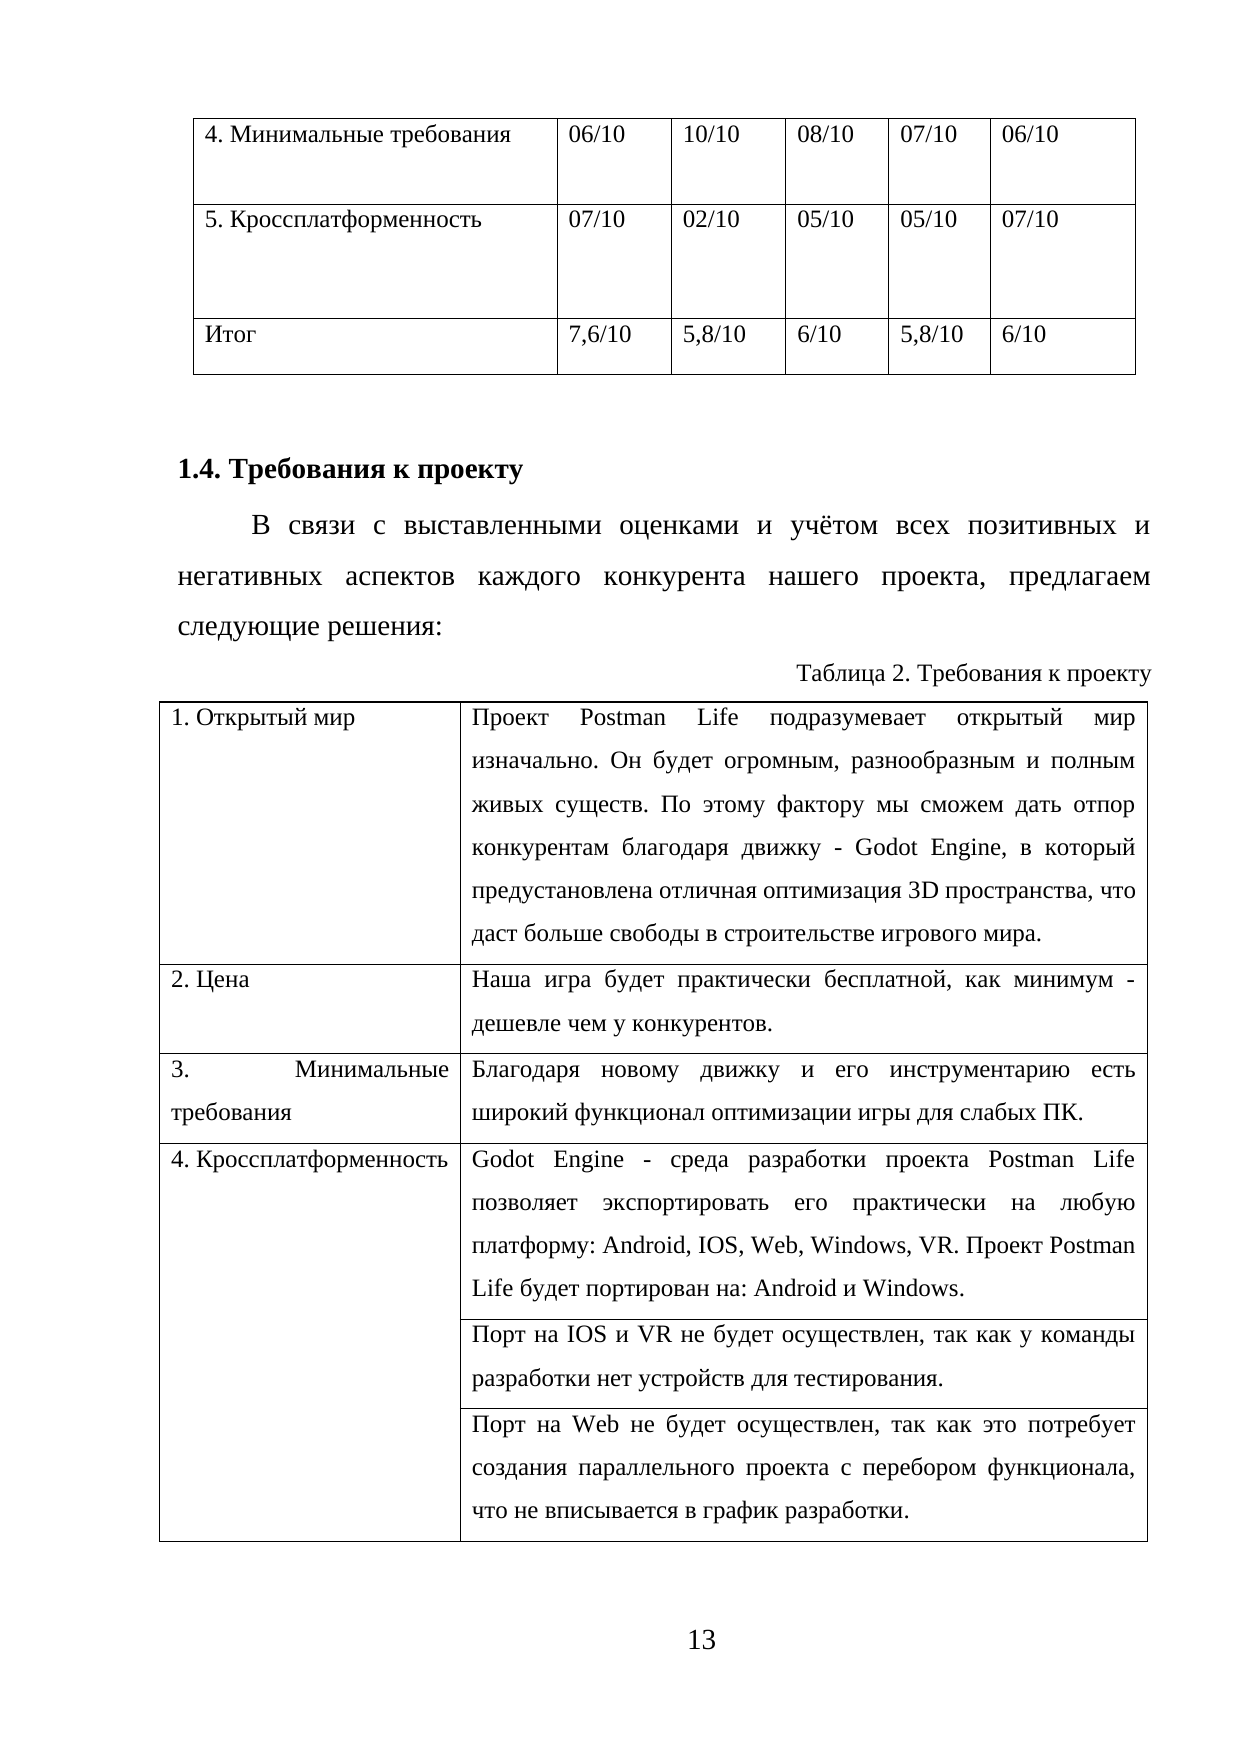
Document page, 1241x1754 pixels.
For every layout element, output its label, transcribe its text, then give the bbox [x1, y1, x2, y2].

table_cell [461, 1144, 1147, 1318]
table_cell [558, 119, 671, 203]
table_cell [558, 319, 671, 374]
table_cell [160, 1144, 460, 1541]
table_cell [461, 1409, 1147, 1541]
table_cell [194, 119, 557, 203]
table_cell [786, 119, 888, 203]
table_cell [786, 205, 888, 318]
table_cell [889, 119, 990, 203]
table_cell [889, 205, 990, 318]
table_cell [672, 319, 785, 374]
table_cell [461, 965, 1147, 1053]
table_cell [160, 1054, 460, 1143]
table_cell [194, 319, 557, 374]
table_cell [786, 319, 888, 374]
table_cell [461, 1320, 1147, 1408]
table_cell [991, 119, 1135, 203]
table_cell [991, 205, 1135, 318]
text В связи с выставленными оценками и учётом всех позитивных и негативных аспектов каждого конкурента нашего проекта, предлагаем следующие решения: [177, 507, 1152, 641]
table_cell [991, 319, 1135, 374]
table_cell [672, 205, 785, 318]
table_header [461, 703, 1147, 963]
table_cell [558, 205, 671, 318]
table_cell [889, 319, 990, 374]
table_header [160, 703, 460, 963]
text Таблица 2. Требования к проекту [177, 658, 1152, 687]
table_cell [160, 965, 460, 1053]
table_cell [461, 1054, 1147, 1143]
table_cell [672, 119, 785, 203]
subtitle Требования к проекту [177, 451, 1152, 484]
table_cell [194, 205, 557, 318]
